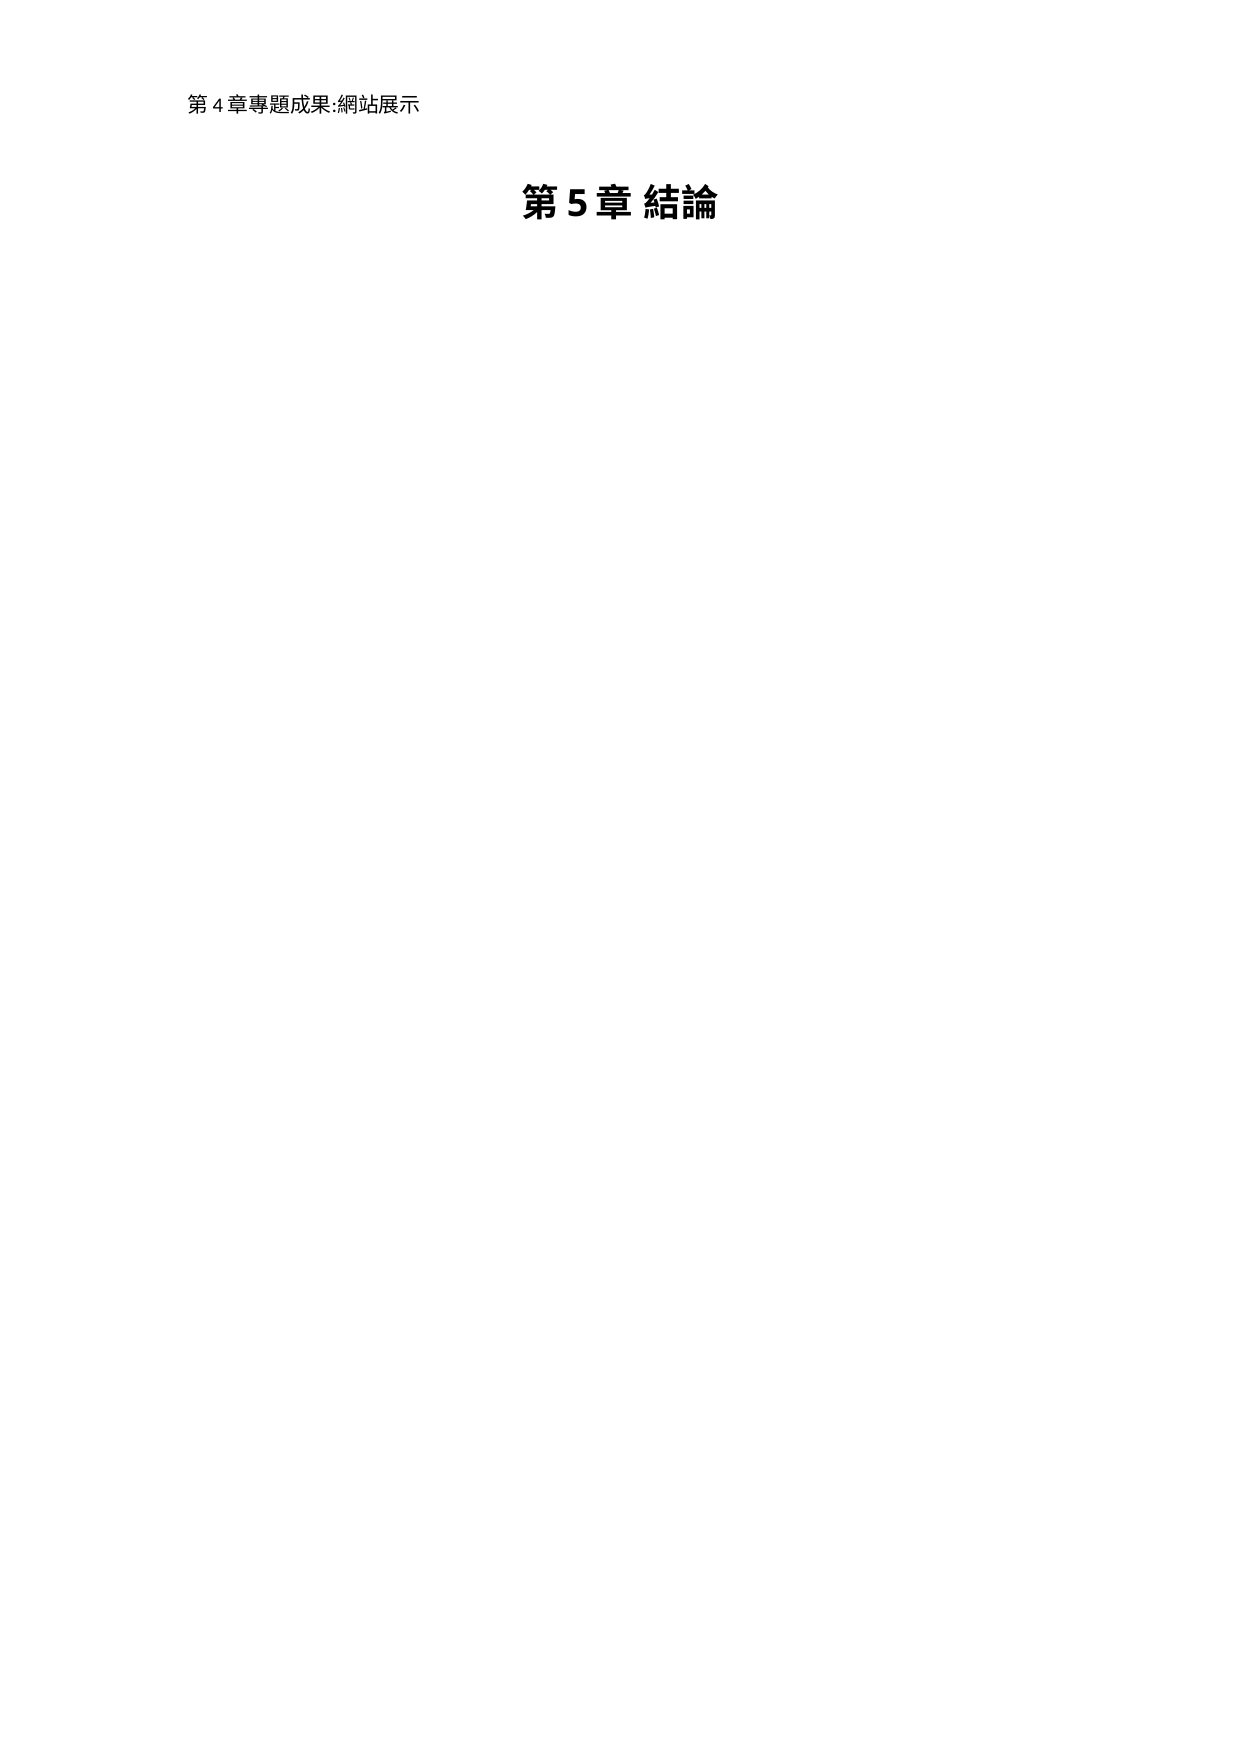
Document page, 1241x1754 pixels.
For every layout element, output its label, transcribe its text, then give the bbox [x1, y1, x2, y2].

text 第5章結論 [187, 162, 1053, 237]
